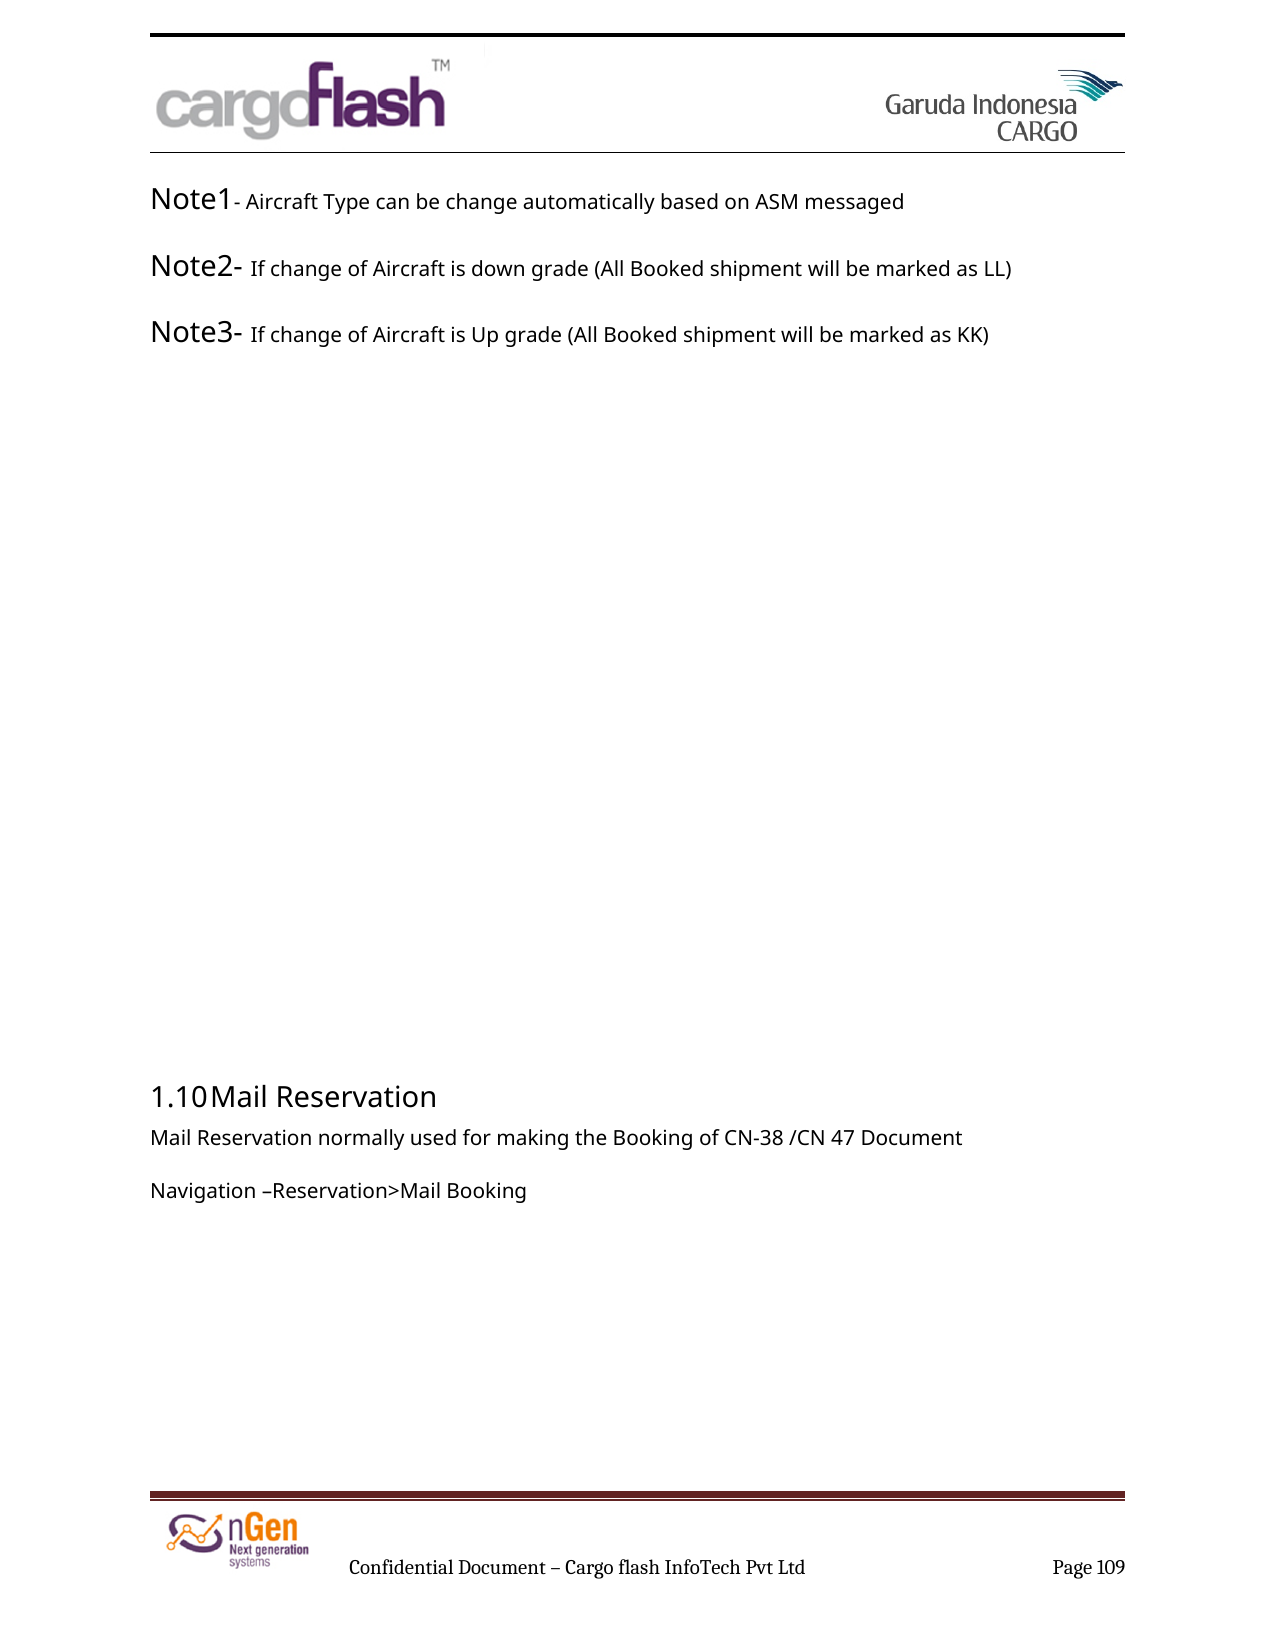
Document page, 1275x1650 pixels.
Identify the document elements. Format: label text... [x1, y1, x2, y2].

subtitle Mail Reservation [150, 1077, 1125, 1116]
text Note1- Aircraft Type can be change automatically based on ASM messaged [150, 178, 1125, 218]
text Navigation –Reservation>Mail Booking [150, 1176, 1125, 1204]
picture [150, 1502, 327, 1575]
picture [881, 59, 1127, 148]
text Mail Reservation normally used for making the Booking of CN-38 /CN 47 Document [150, 1123, 1125, 1151]
text Note2- If change of Aircraft is down grade (All Booked shipment will be marked as LL) [150, 245, 1125, 284]
picture [103, 6, 525, 152]
text Note3- If change of Aircraft is Up grade (All Booked shipment will be marked as KK) [150, 311, 1125, 351]
